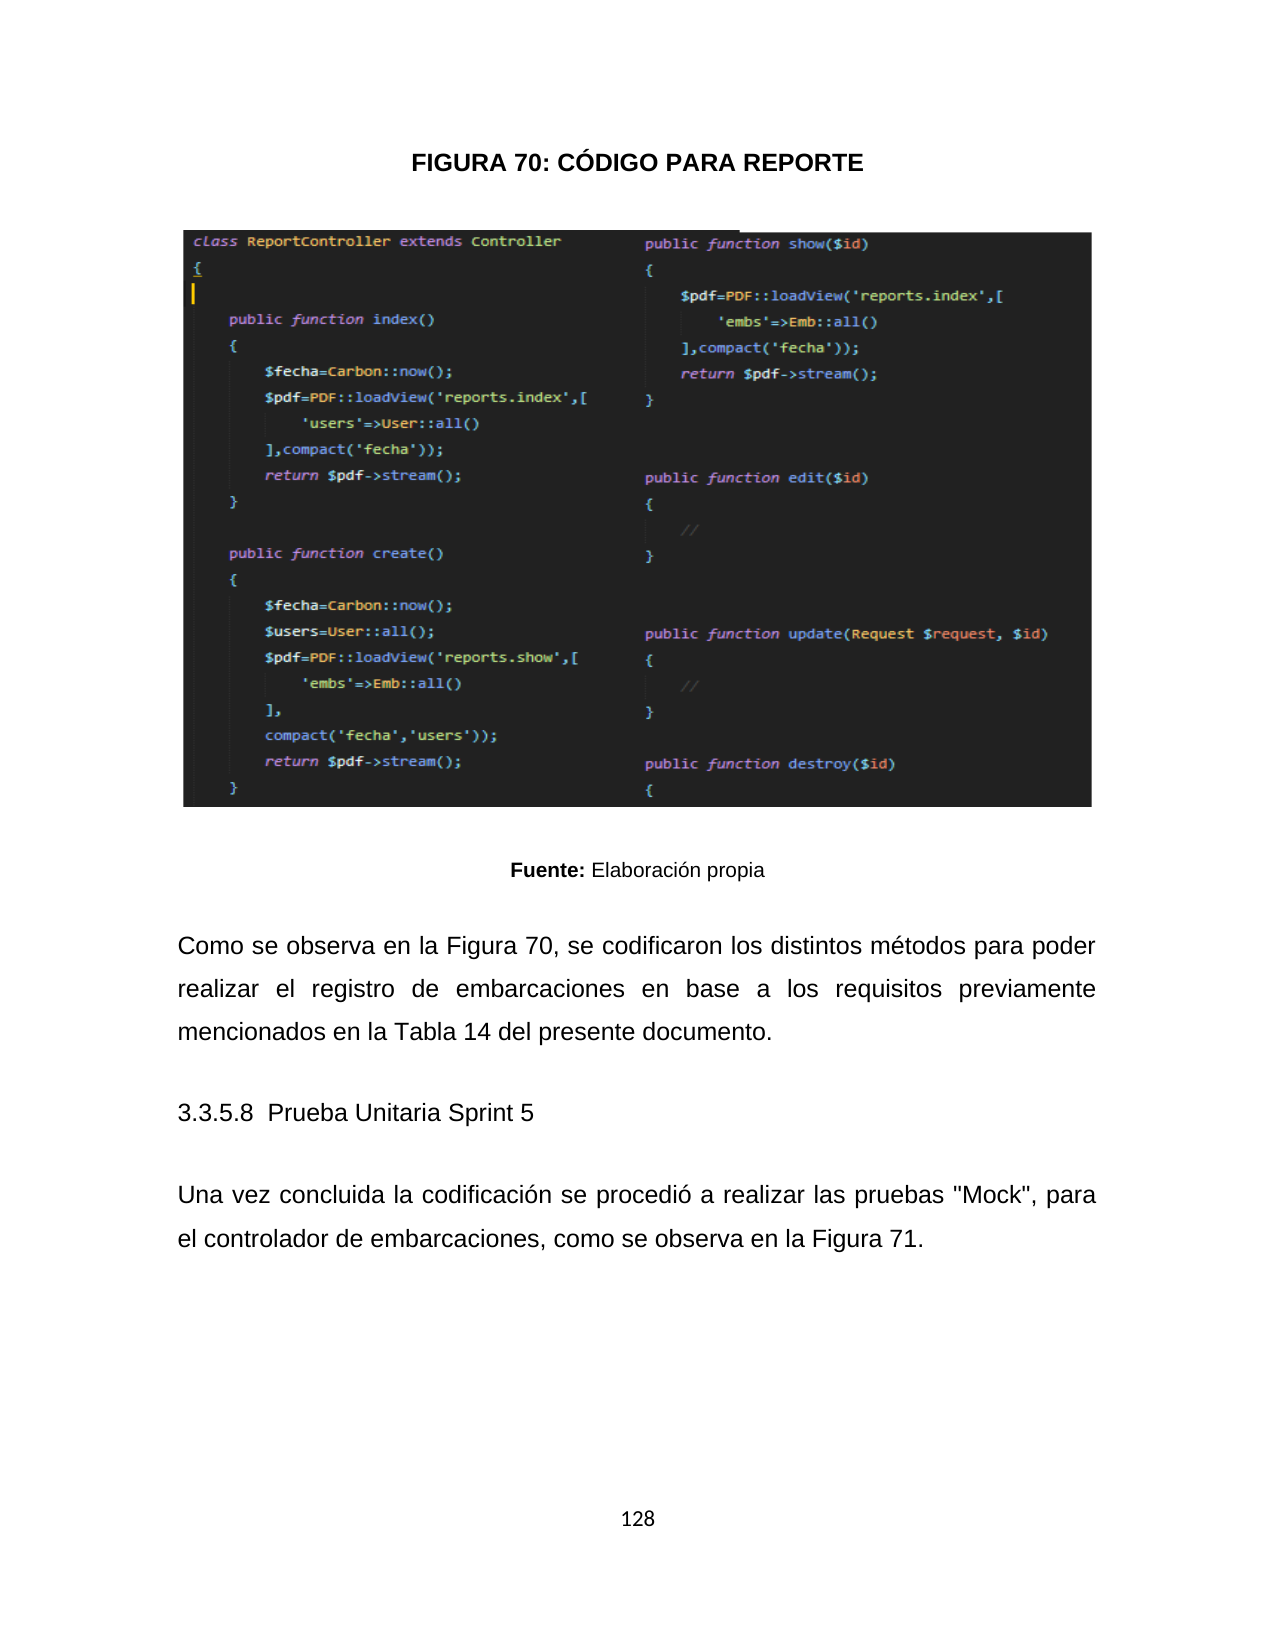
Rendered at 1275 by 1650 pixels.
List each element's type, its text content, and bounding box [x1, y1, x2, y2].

text FIGURA 70: CÓDIGO PARA REPORTE [177, 148, 1098, 176]
list Prueba Unitaria Sprint 5 [177, 1098, 1098, 1127]
picture [183, 230, 1092, 807]
text Una vez concluida la codificación se procedió a realizar las pruebas "Mock", para el controlador de embarcaciones, como se observa en la Figura 71. [177, 1181, 1098, 1252]
text Fuente: Elaboración propia [177, 858, 1098, 882]
text Como se observa en la Figura 70, se codificaron los distintos métodos para poder realizar el registro de embarcaciones en base a los requisitos previamente mencionados en la Tabla 14 del presente documento. [177, 931, 1098, 1046]
